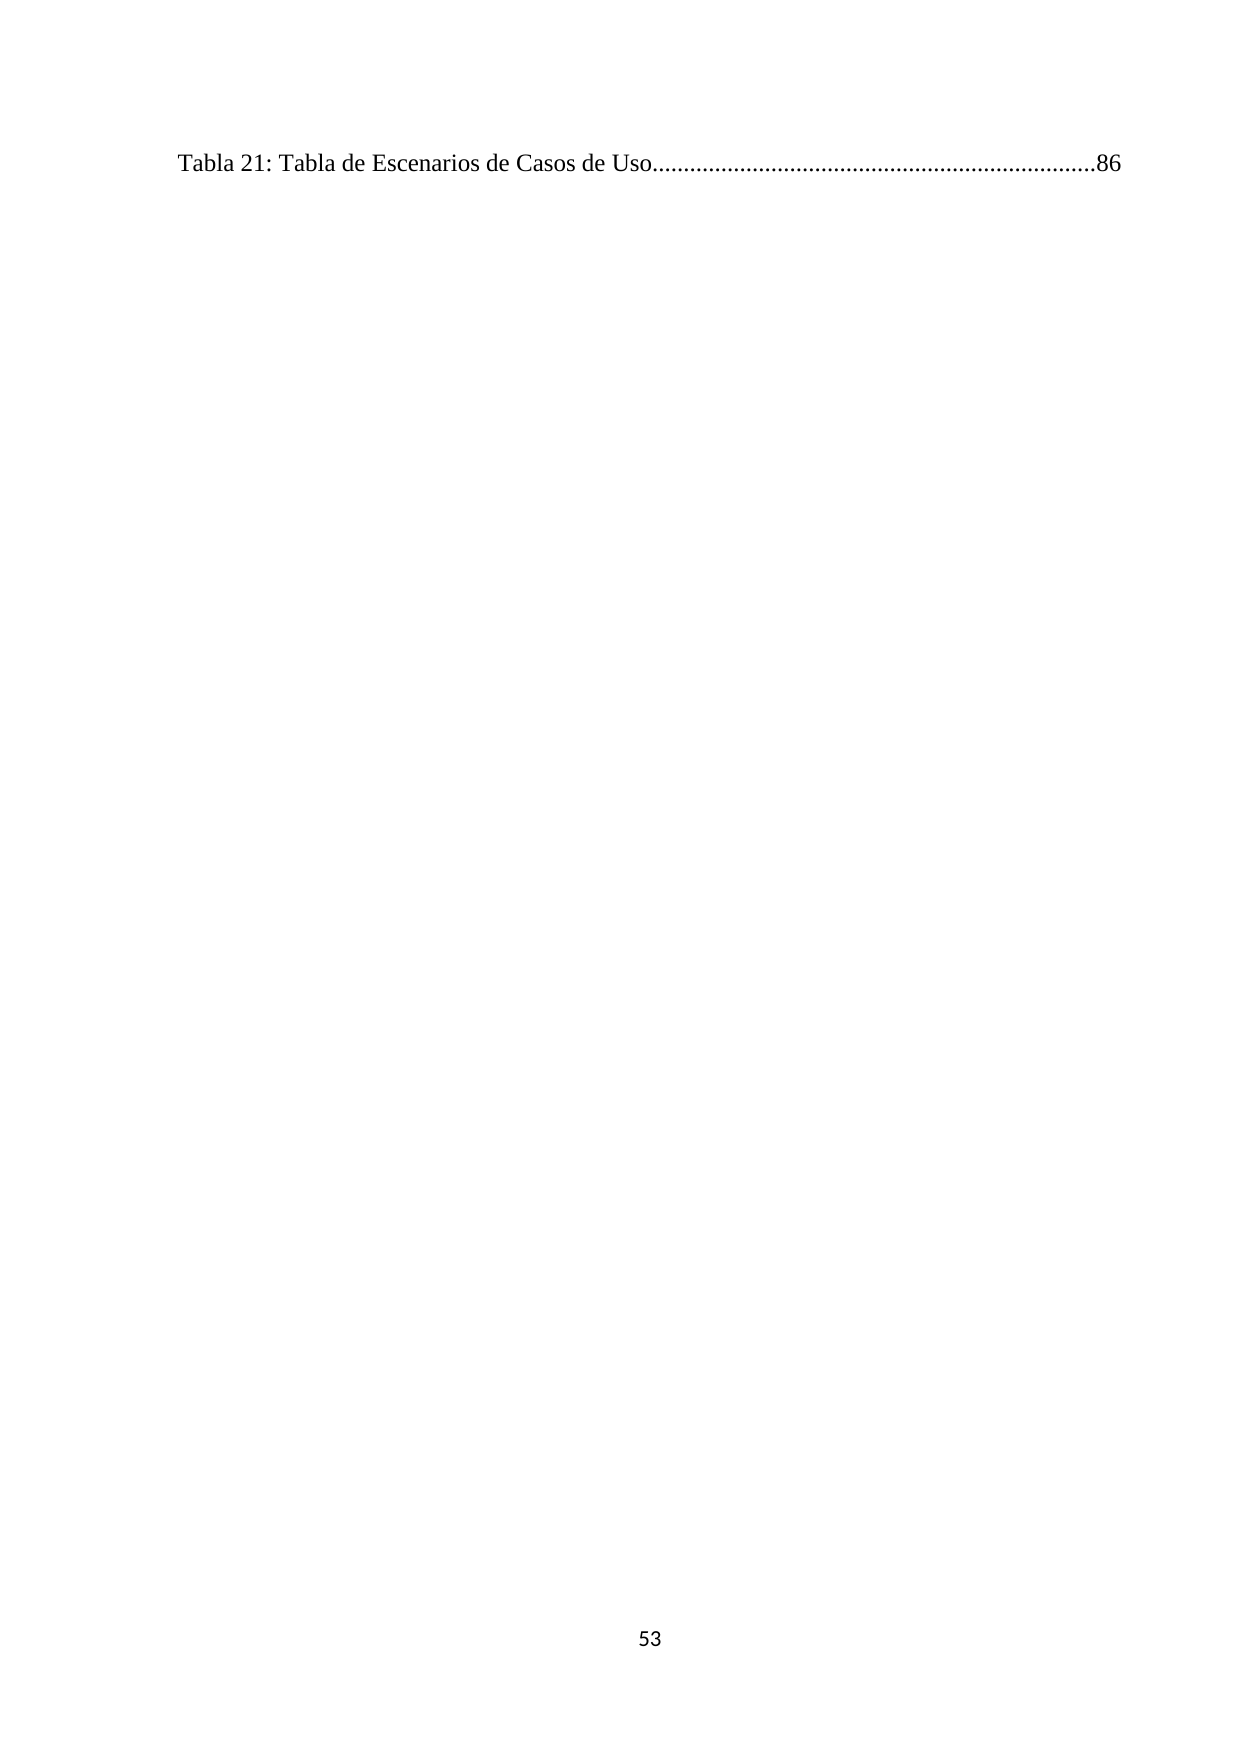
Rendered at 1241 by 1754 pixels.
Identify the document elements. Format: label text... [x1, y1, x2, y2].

text Tabla 21: Tabla de Escenarios de Casos de Uso 86 [177, 148, 1122, 176]
